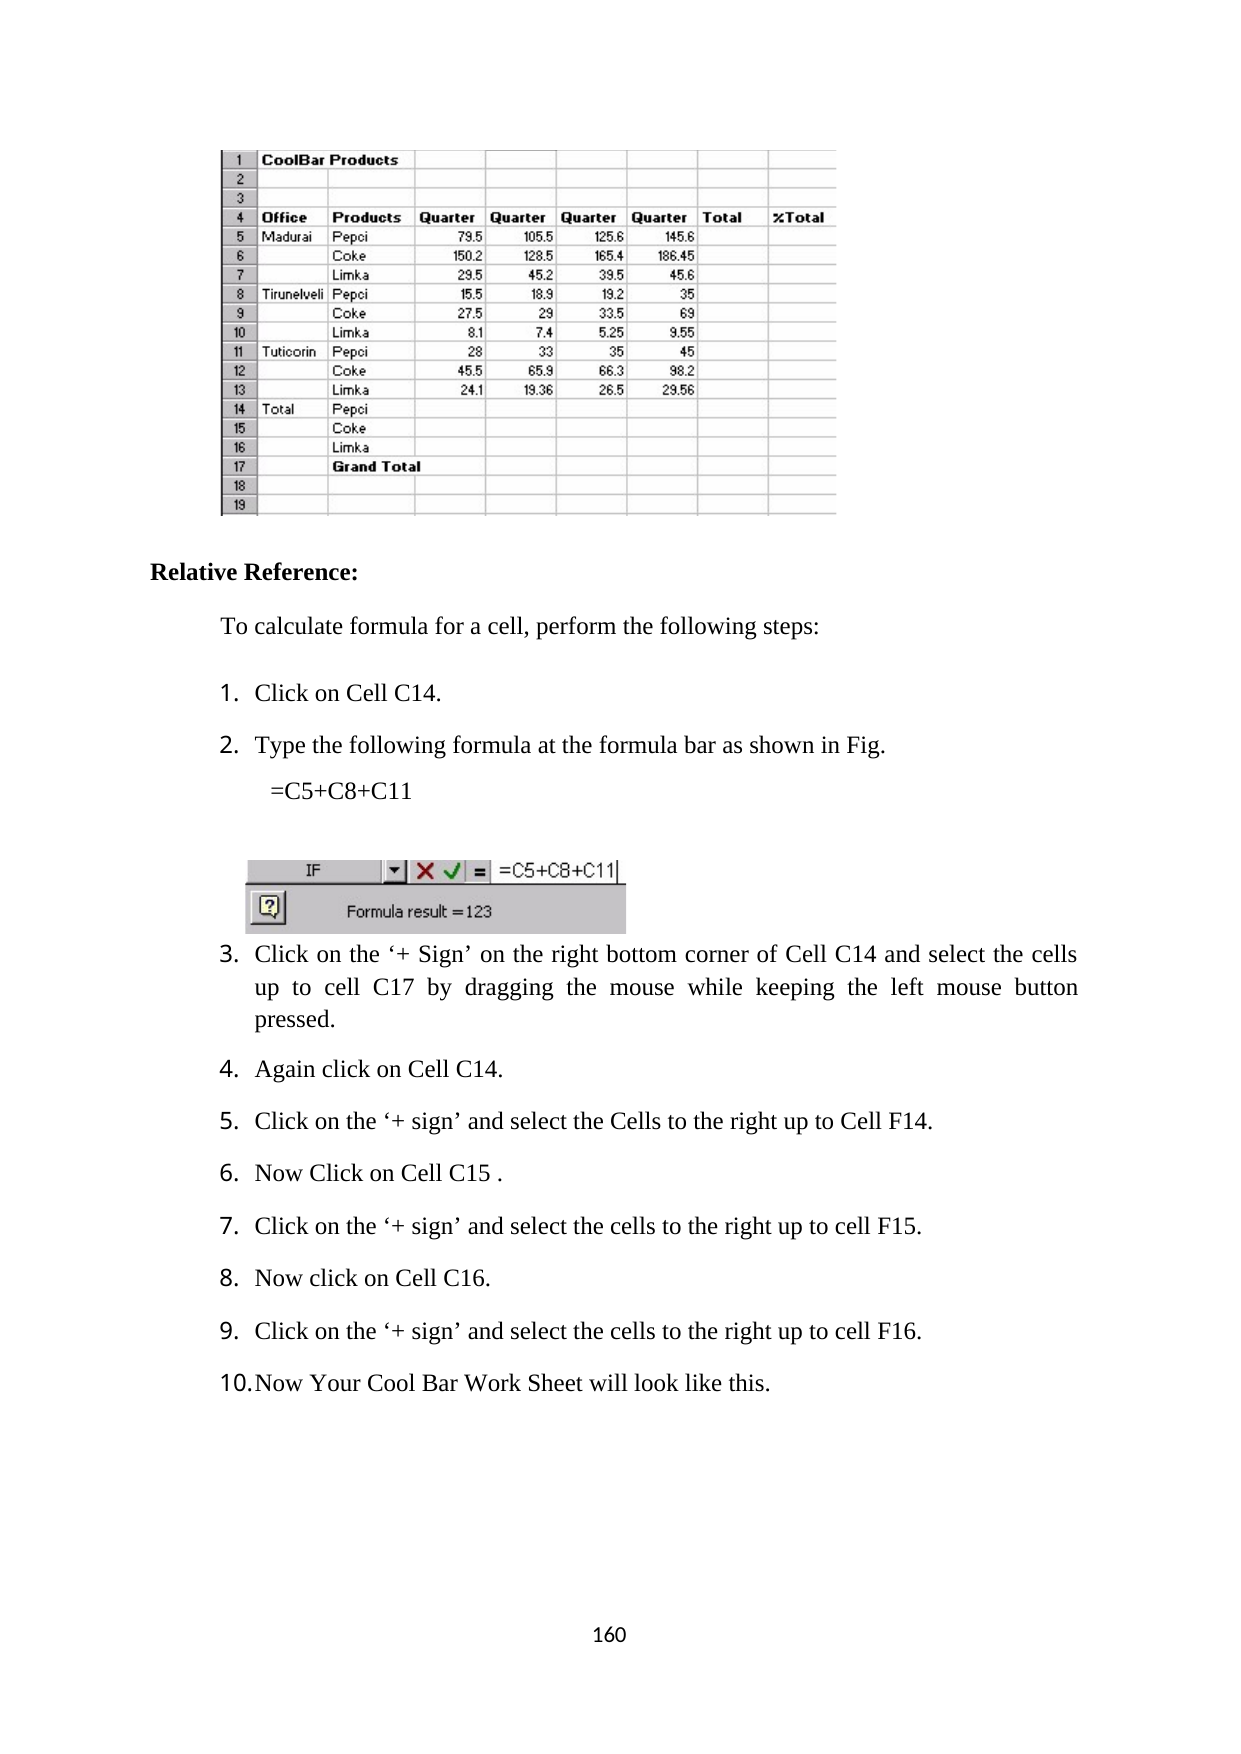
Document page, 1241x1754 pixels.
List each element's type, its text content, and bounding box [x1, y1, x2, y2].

text Relative Reference: [150, 557, 1090, 586]
list Click on the ‘+ Sign’ on the right bottom corner of Cell C14 and select the cells up to cell C17 by dragging the mouse while keeping the left mouse button pressed. [219, 937, 1079, 1033]
text To calculate formula for a cell, perform the following steps: [220, 611, 1079, 639]
list Now Your Cool Bar Work Sheet will look like this. [219, 1366, 1079, 1399]
text =C5+C8+C11 [220, 776, 1079, 805]
picture [245, 860, 627, 934]
list Click on the ‘+ sign’ and select the Cells to the right up to Cell F14. [219, 1104, 1079, 1137]
picture [220, 150, 837, 516]
list Click on the ‘+ sign’ and select the cells to the right up to cell F16. [219, 1314, 1079, 1346]
list Now Click on Cell C15 . [219, 1156, 1079, 1189]
list Click on Cell C14. [219, 675, 1079, 708]
list Again click on Cell C14. [219, 1051, 1079, 1084]
list Now click on Cell C16. [219, 1261, 1079, 1294]
list Click on the ‘+ sign’ and select the cells to the right up to cell F15. [219, 1209, 1079, 1241]
list Type the following formula at the formula bar as shown in Fig. [219, 728, 1079, 761]
